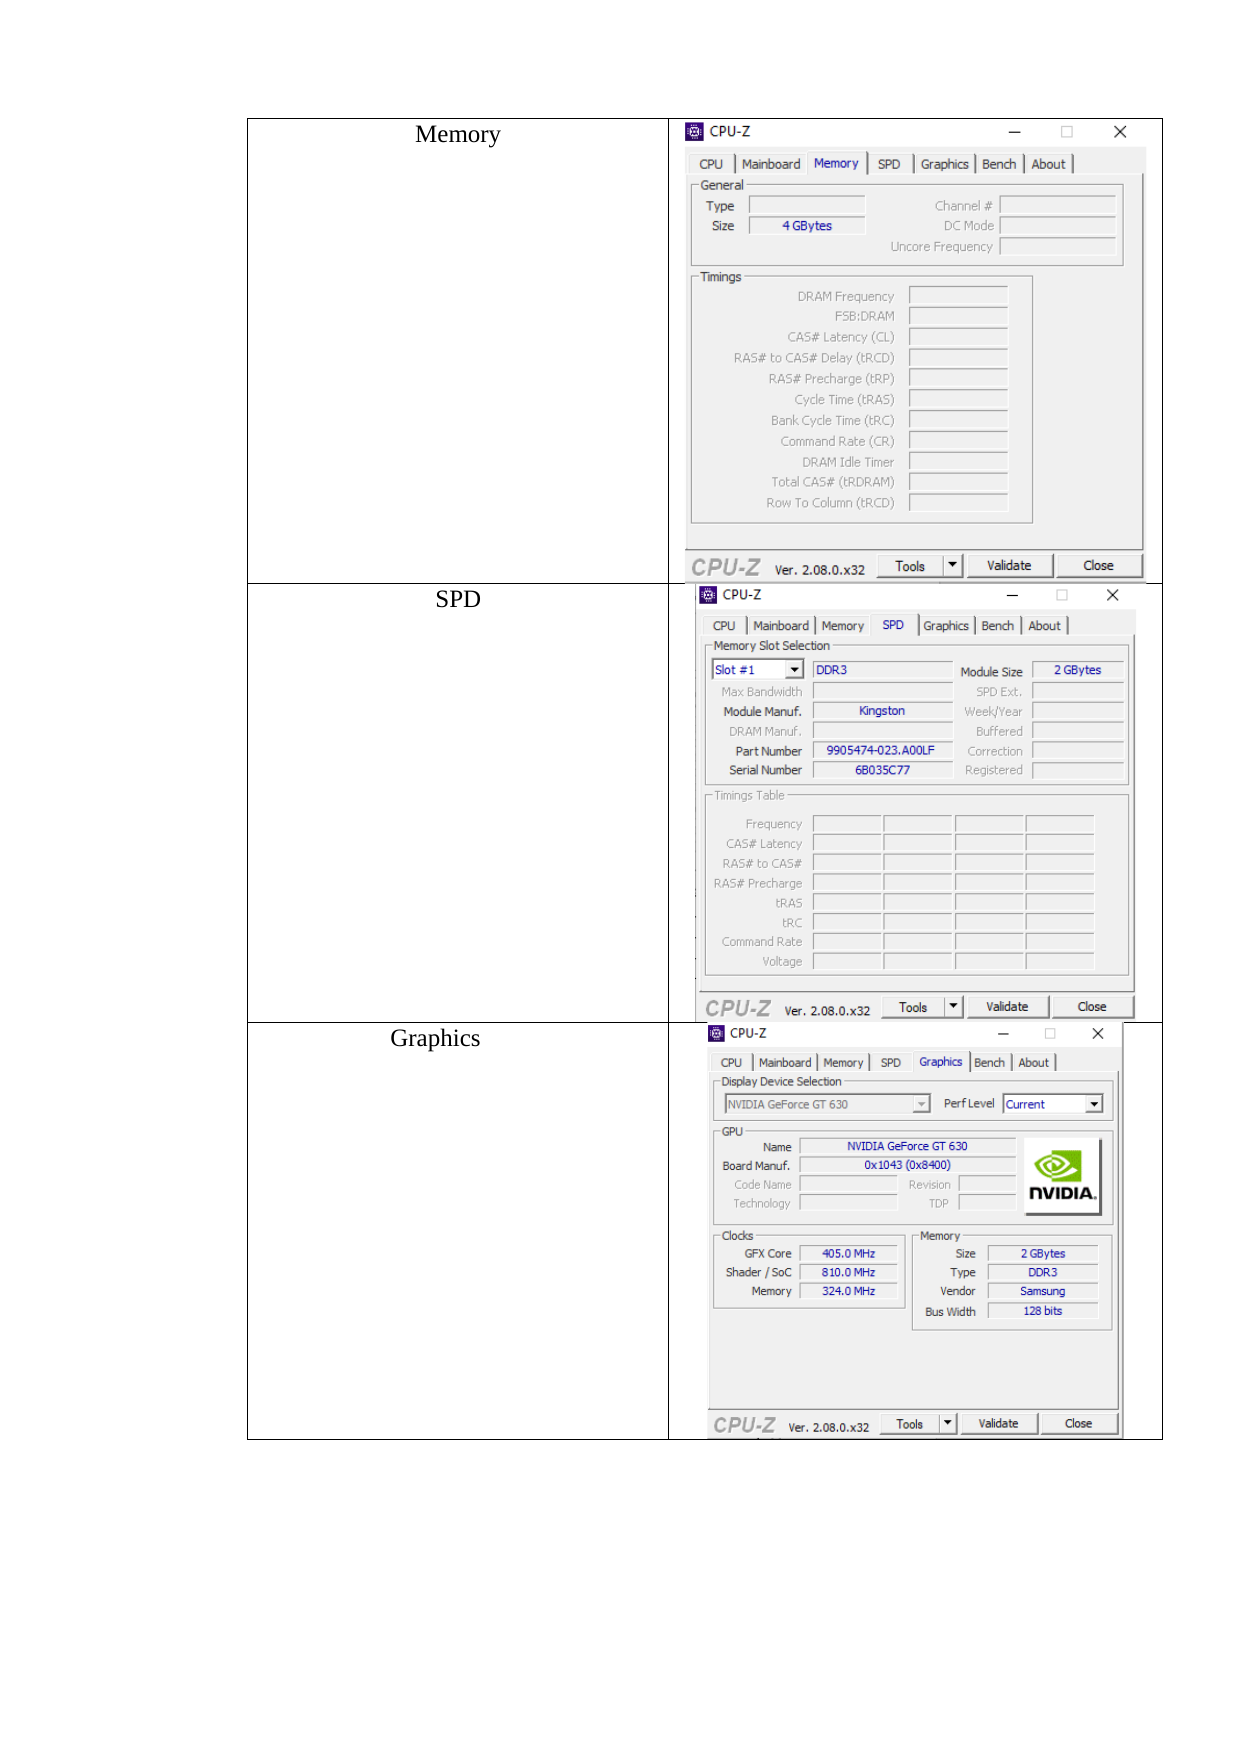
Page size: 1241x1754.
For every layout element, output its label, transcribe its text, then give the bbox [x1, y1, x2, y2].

table_cell [1124, 1023, 1162, 1438]
picture [684, 119, 1147, 1439]
table_cell [1147, 119, 1162, 583]
table_cell SPD [248, 584, 668, 1022]
table_cell Memory [248, 119, 668, 583]
table_cell [669, 584, 695, 1022]
table_cell [669, 1023, 707, 1438]
table_cell [669, 119, 684, 583]
table_cell Graphics [248, 1023, 668, 1438]
table_cell [1137, 584, 1162, 1022]
